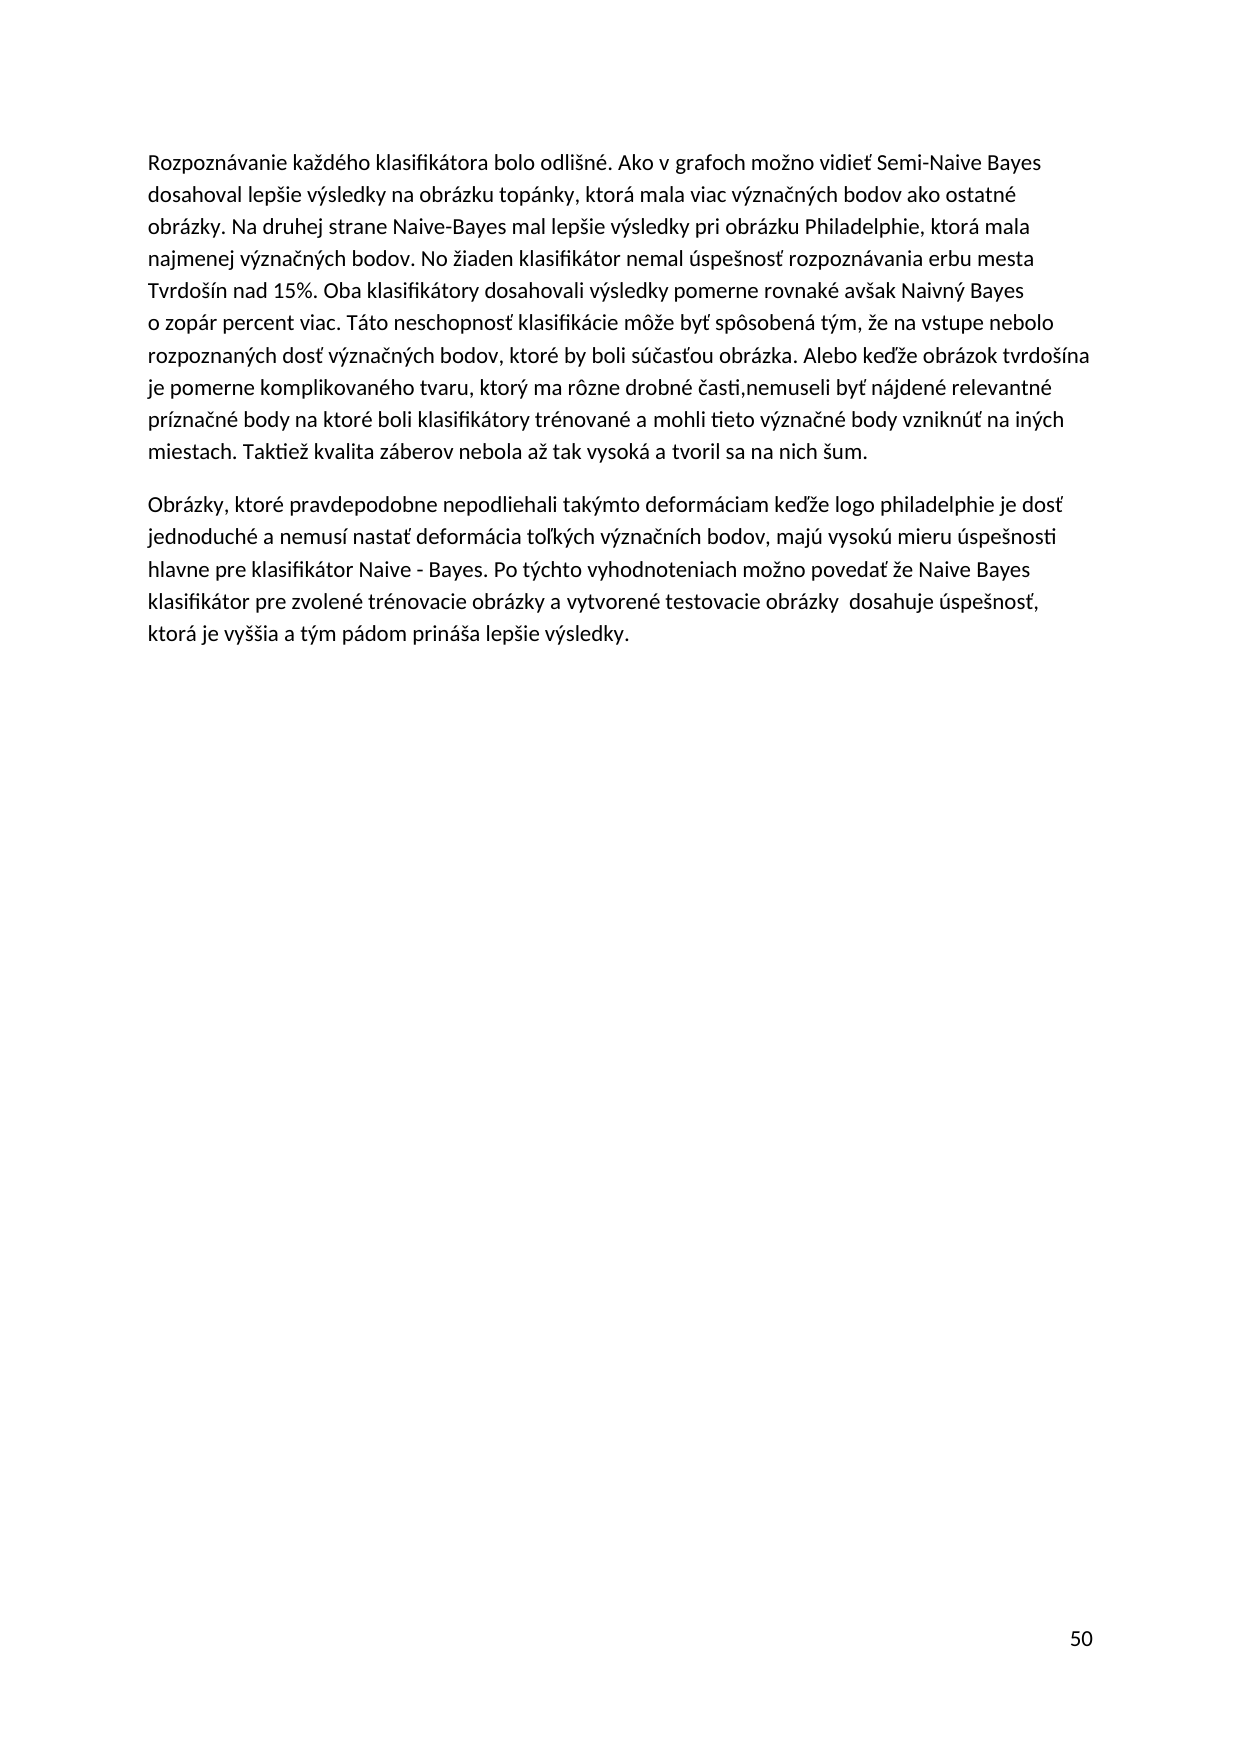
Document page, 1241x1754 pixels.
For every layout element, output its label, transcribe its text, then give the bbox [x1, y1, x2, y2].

text Obrázky, ktoré pravdepodobne nepodliehali takýmto deformáciam keďže logo philadelphie je dosť jednoduché a nemusí nastať deformácia toľkých význačních bodov, majú vysokú mieru úspešnosti hlavne pre klasifikátor Naive - Bayes. Po týchto vyhodnoteniach možno povedať že Naive Bayes klasifikátor pre zvolené trénovacie obrázky a vytvorené testovacie obrázky dosahuje úspešnosť, ktorá je vyššia a tým pádom prináša lepšie výsledky. [148, 490, 1093, 647]
text Rozpoznávanie každého klasifikátora bolo odlišné. Ako v grafoch možno vidieť Semi-Naive Bayes dosahoval lepšie výsledky na obrázku topánky, ktorá mala viac význačných bodov ako ostatné obrázky. Na druhej strane Naive-Bayes mal lepšie výsledky pri obrázku Philadelphie, ktorá mala najmenej význačných bodov. No žiaden klasifikátor nemal úspešnosť rozpoznávania erbu mesta Tvrdošín nad 15%. Oba klasifikátory dosahovali výsledky pomerne rovnaké avšak Naivný Bayes o zopár percent viac. Táto neschopnosť klasifikácie môže byť spôsobená tým, že na vstupe nebolo rozpoznaných dosť význačných bodov, ktoré by boli súčasťou obrázka. Alebo keďže obrázok tvrdošína je pomerne komplikovaného tvaru, ktorý ma rôzne drobné časti,nemuseli byť nájdené relevantné príznačné body na ktoré boli klasifikátory trénované a mohli tieto význačné body vzniknúť na iných miestach. Taktiež kvalita záberov nebola až tak vysoká a tvoril sa na nich šum. [148, 148, 1093, 465]
